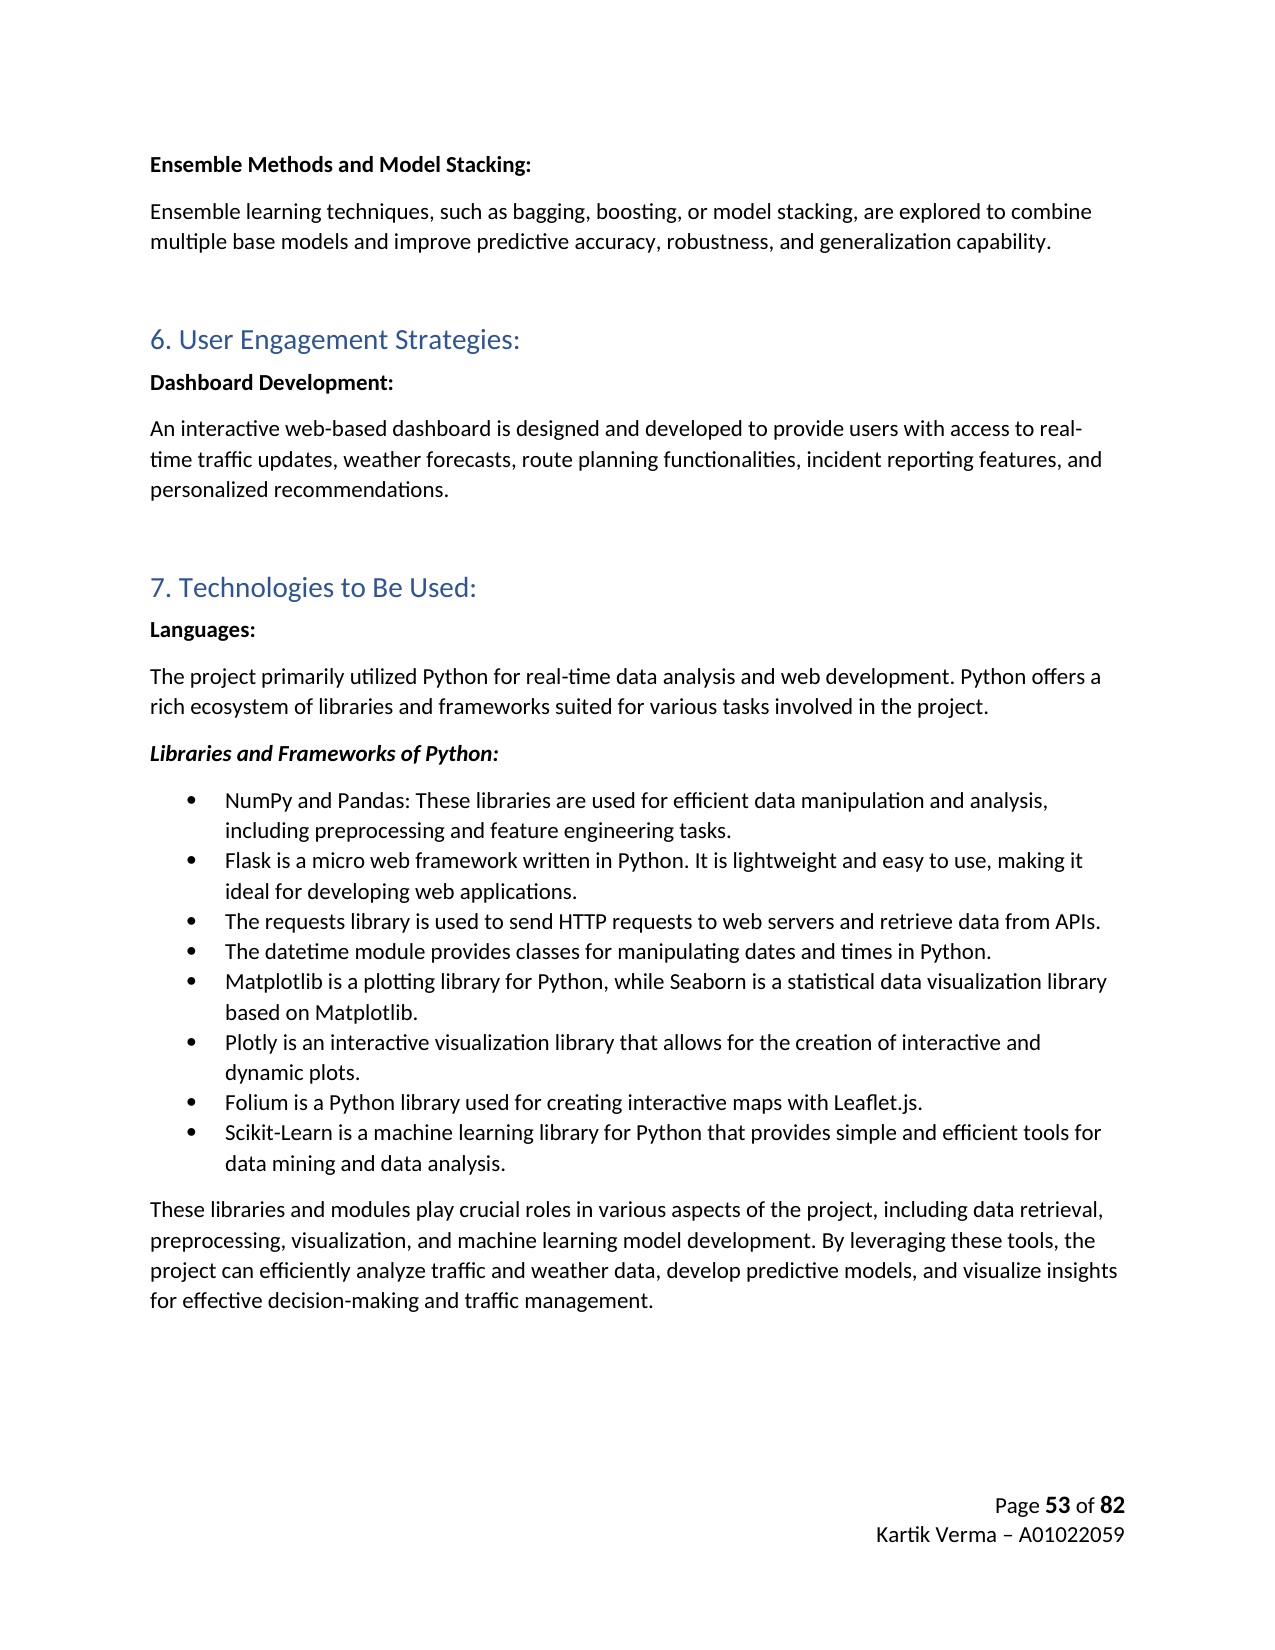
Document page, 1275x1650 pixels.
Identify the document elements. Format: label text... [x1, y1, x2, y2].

text Ensemble learning techniques, such as bagging, boosting, or model stacking, are explored to combine multiple base models and improve predictive accuracy, robustness, and generalization capability. [150, 197, 1125, 255]
list Plotly is an interactive visualization library that allows for the creation of interactive and dynamic plots. [187, 1028, 1125, 1086]
list The datetime module provides classes for manipulating dates and times in Python. [187, 937, 1125, 965]
text These libraries and modules play crucial roles in various aspects of the project, including data retrieval, preprocessing, visualization, and machine learning model development. By leveraging these tools, the project can efficiently analyze traffic and weather data, develop predictive models, and visualize insights for effective decision-making and traffic management. [150, 1196, 1125, 1314]
subtitle 6. User Engagement Strategies: [150, 321, 1125, 356]
text An interactive web-based dashboard is designed and developed to provide users with access to real-time traffic updates, weather forecasts, route planning functionalities, incident reporting features, and personalized recommendations. [150, 414, 1125, 503]
list Matplotlib is a plotting library for Python, while Seaborn is a statistical data visualization library based on Matplotlib. [187, 967, 1125, 1026]
text Languages: [150, 615, 1125, 643]
text Dashboard Development: [150, 368, 1125, 396]
text Ensemble Methods and Model Stacking: [150, 150, 1125, 178]
list Folium is a Python library used for creating interactive maps with Leaflet.js. [187, 1088, 1125, 1116]
text Libraries and Frameworks of Python: [150, 739, 1125, 767]
text The project primarily utilized Python for real-time data analysis and web development. Python offers a rich ecosystem of libraries and frameworks suited for various tasks involved in the project. [150, 662, 1125, 721]
list The requests library is used to send HTTP requests to web servers and retrieve data from APIs. [187, 907, 1125, 935]
list Flask is a micro web framework written in Python. It is lightweight and easy to use, making it ideal for developing web applications. [187, 847, 1125, 905]
list Scikit-Learn is a machine learning library for Python that provides simple and efficient tools for data mining and data analysis. [187, 1118, 1125, 1177]
subtitle 7. Technologies to Be Used: [150, 569, 1125, 604]
list NumPy and Pandas: These libraries are used for efficient data manipulation and analysis, including preprocessing and feature engineering tasks. [187, 786, 1125, 844]
